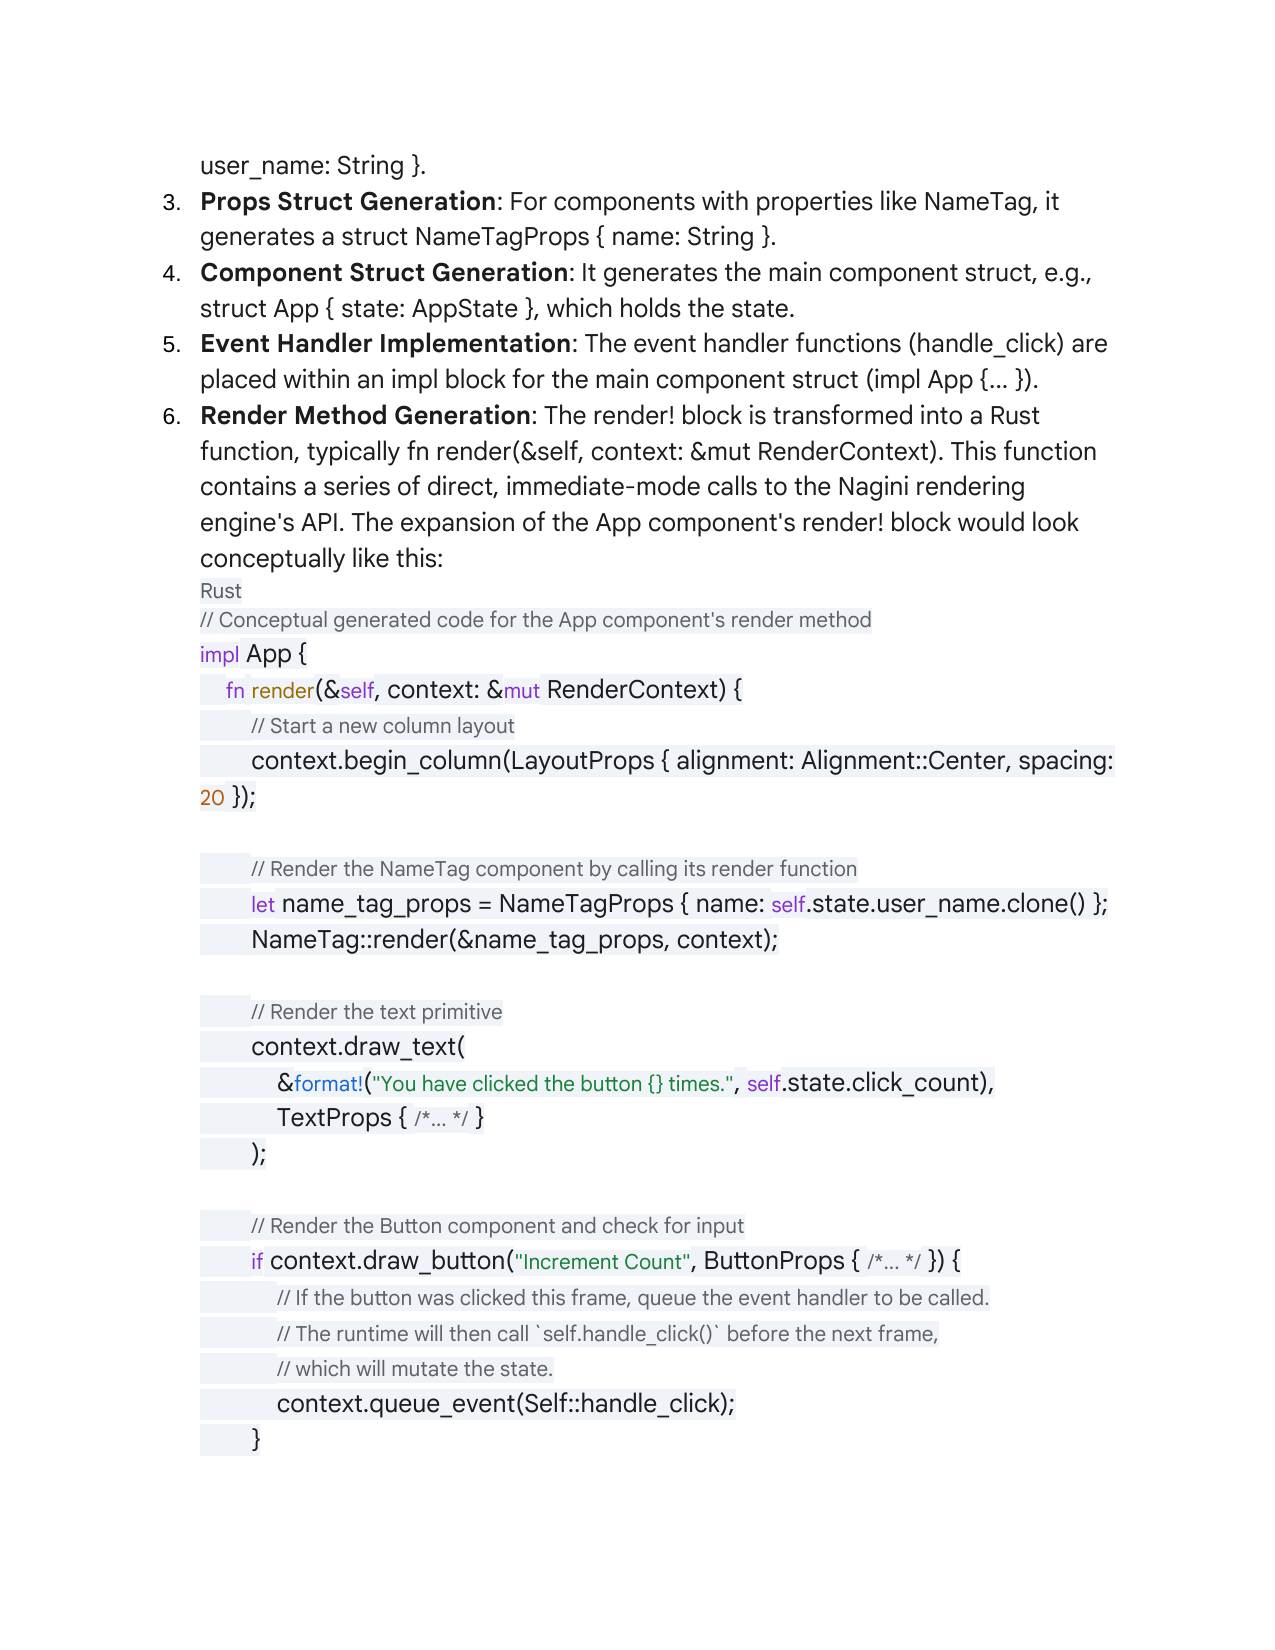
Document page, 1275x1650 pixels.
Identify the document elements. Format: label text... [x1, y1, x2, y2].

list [162, 150, 1125, 181]
list Event Handler Implementation: The event handler functions (handle_click) are placed within an impl block for the main component struct (impl App {... }). [162, 329, 1125, 396]
list Component Struct Generation: It generates the main component struct, e.g., struct App { state: AppState }, which holds the state. [162, 257, 1125, 324]
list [162, 400, 1125, 1491]
list Props Struct Generation: For components with properties like NameTag, it generates a struct NameTagProps { name: String }. [162, 186, 1125, 253]
